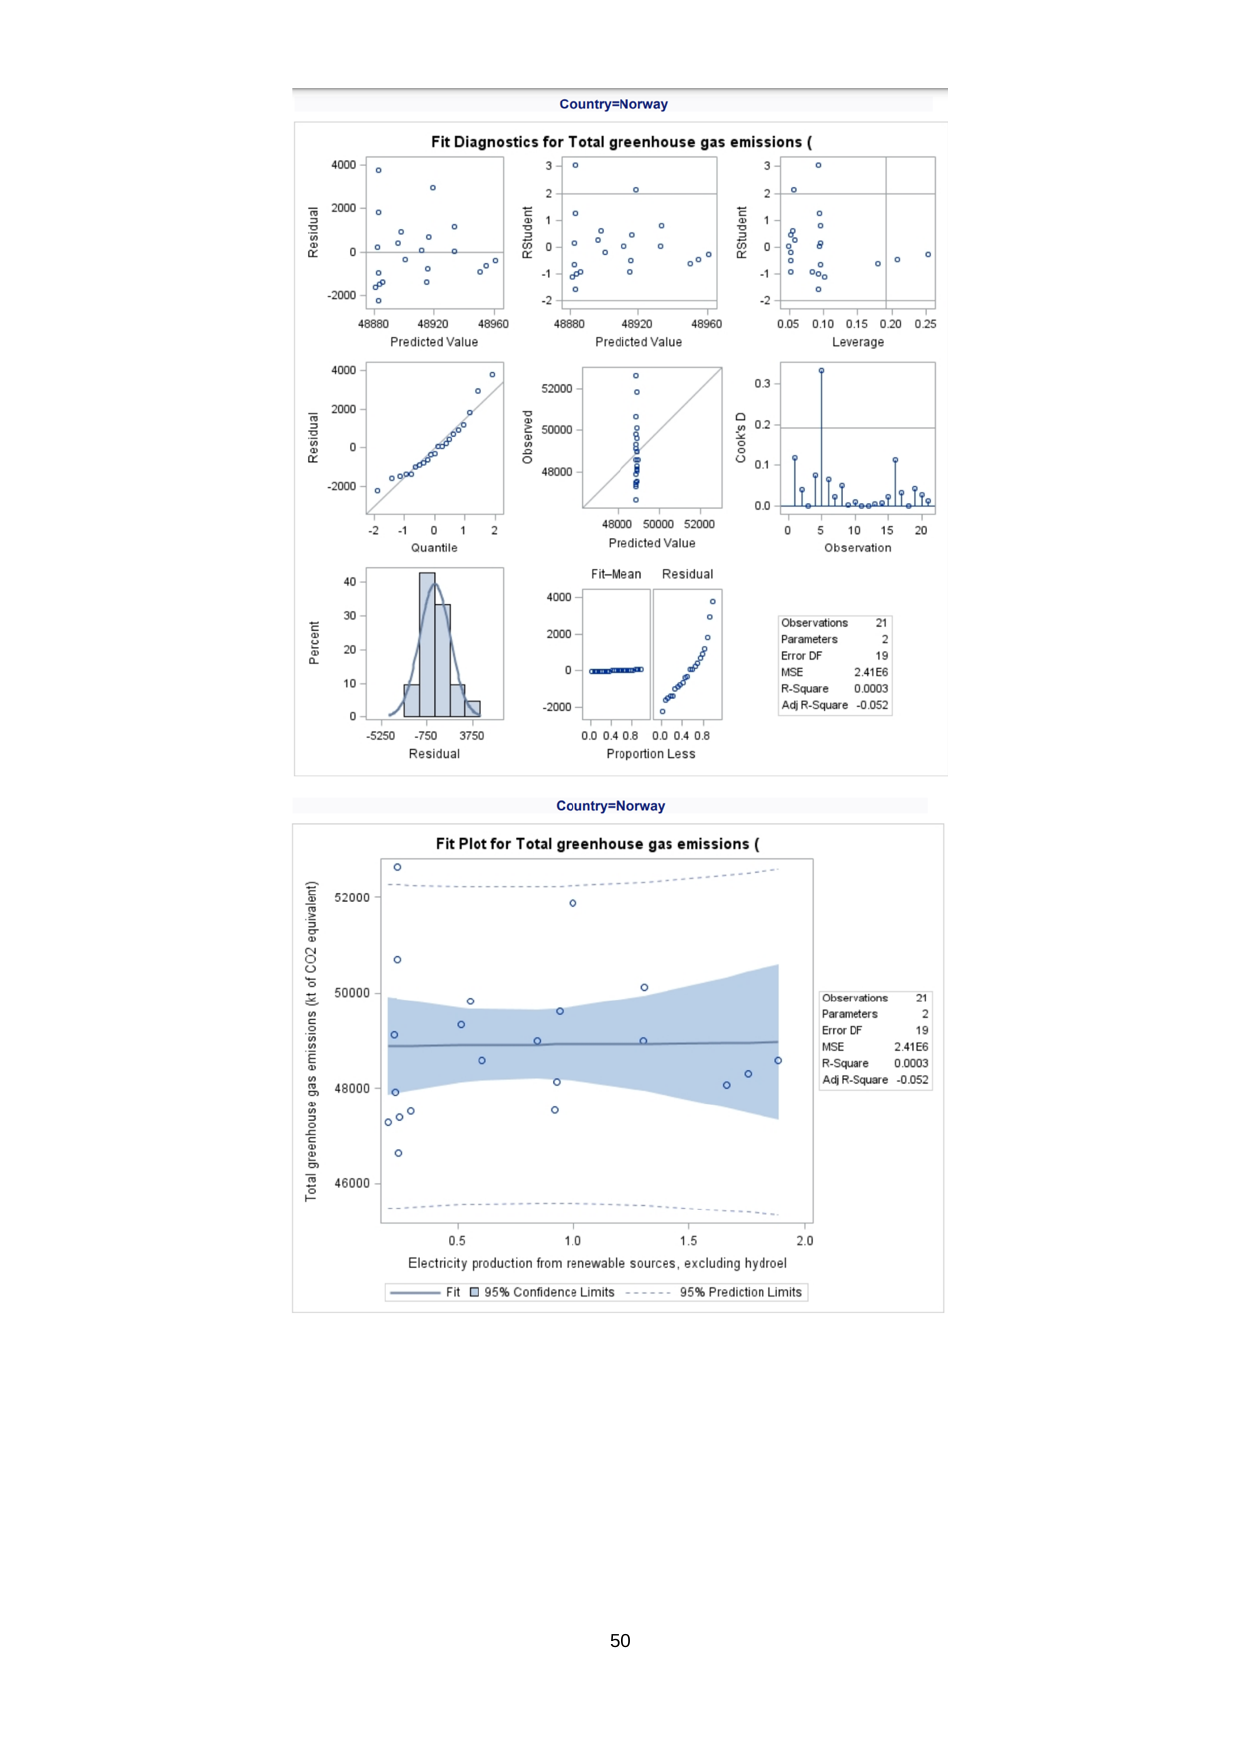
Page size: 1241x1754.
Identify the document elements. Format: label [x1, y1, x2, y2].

picture [292, 88, 948, 777]
picture [291, 791, 950, 1314]
